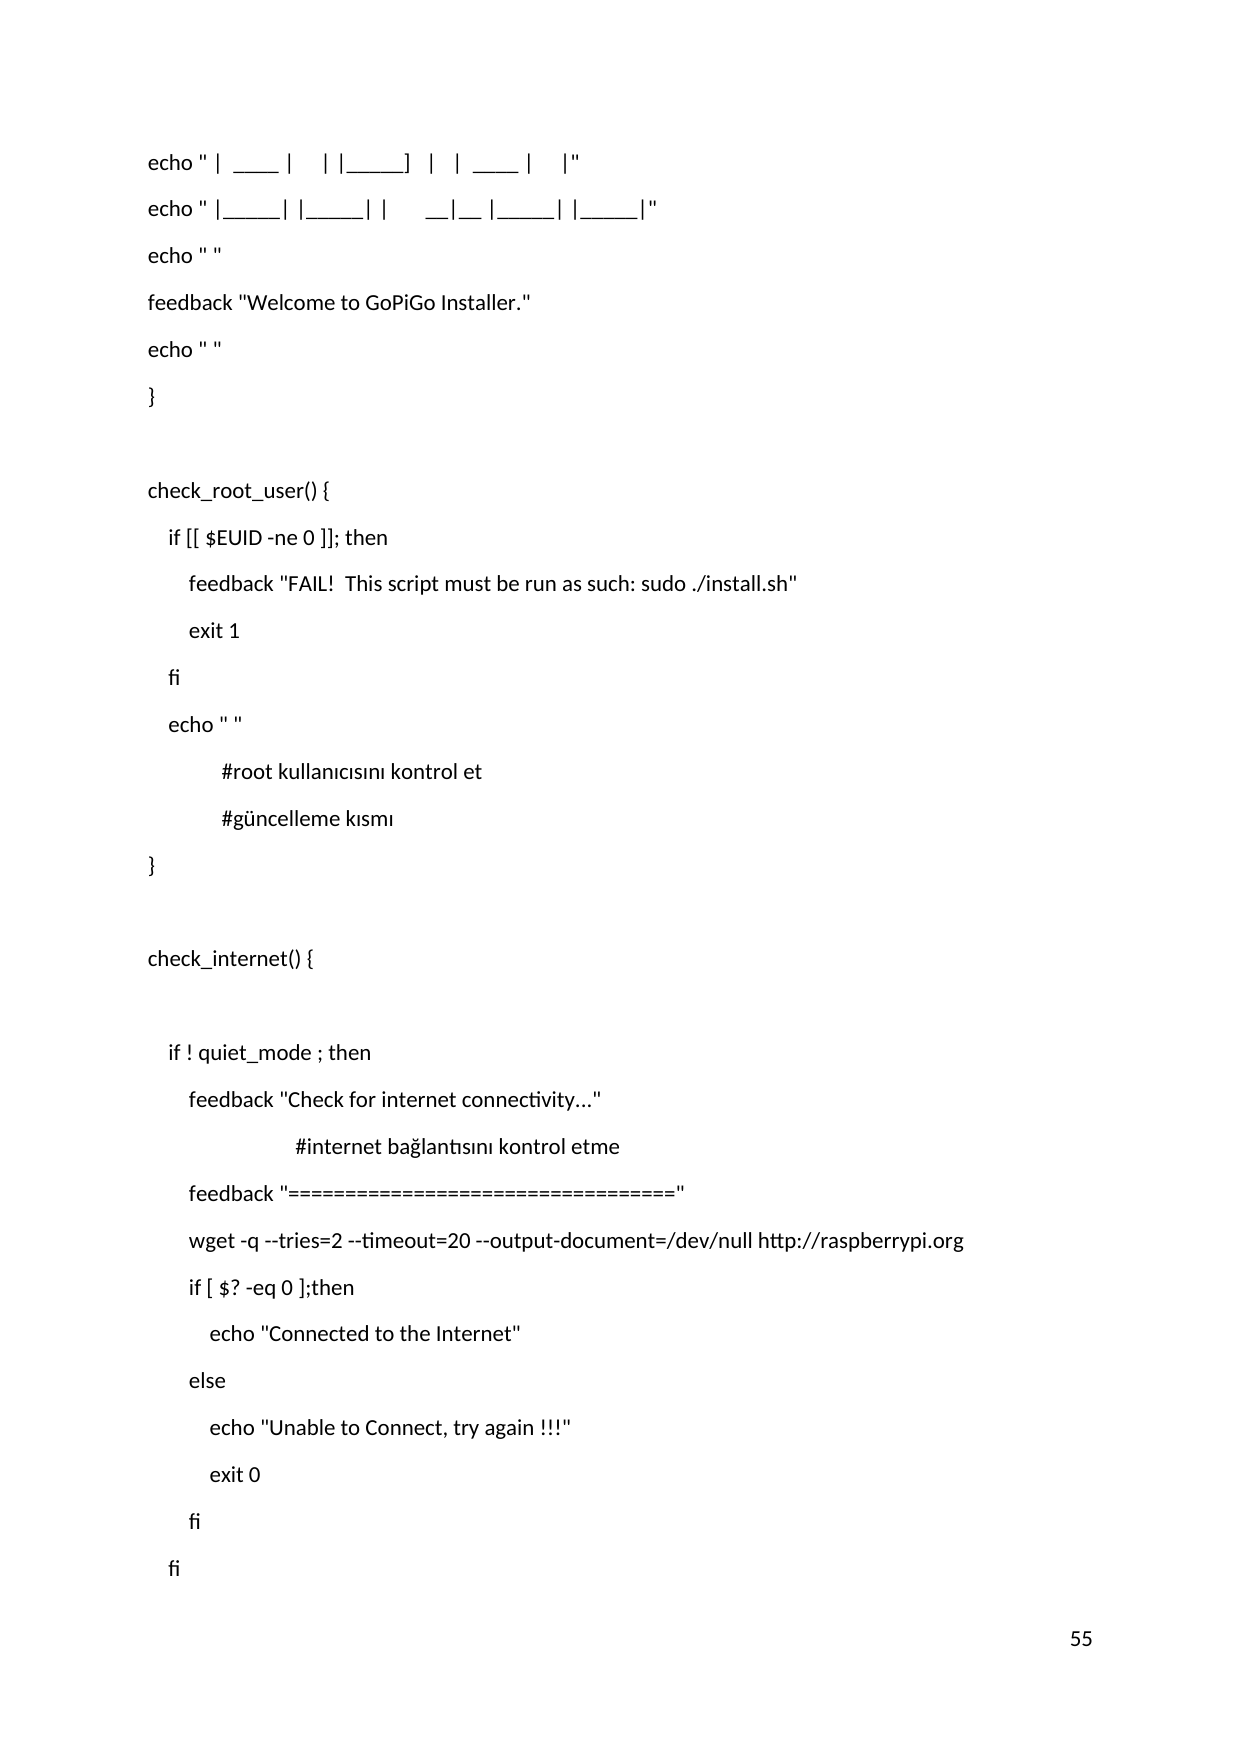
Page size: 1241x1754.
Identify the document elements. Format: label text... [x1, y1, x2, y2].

text else [148, 1366, 1093, 1394]
text wget -q --tries=2 --timeout=20 --output-document=/dev/null http://raspberrypi.org [148, 1226, 1093, 1254]
text #güncelleme kısmı [148, 804, 1093, 832]
text feedback "Check for internet connectivity..." [148, 1085, 1093, 1113]
text } [148, 851, 1093, 879]
text echo " |_____| |_____| | __|__ |_____| |_____|" [148, 194, 1093, 222]
text check_internet() { [148, 944, 1093, 972]
text fi [148, 1507, 1093, 1535]
text fi [148, 663, 1093, 691]
text #root kullanıcısını kontrol et [148, 757, 1093, 785]
text feedback "==================================" [148, 1179, 1093, 1207]
text if [ $? -eq 0 ];then [148, 1273, 1093, 1301]
text feedback "Welcome to GoPiGo Installer." [148, 288, 1093, 316]
text fi [148, 1554, 1093, 1582]
text echo "Connected to the Internet" [148, 1319, 1093, 1347]
text echo "Unable to Connect, try again !!!" [148, 1413, 1093, 1441]
text } [148, 382, 1093, 410]
text if ! quiet_mode ; then [148, 1038, 1093, 1066]
text echo " " [148, 710, 1093, 738]
text exit 1 [148, 616, 1093, 644]
text check_root_user() { [148, 476, 1093, 504]
text echo " | ____ | | |_____] | | ____ | |" [148, 148, 1093, 176]
text #internet bağlantısını kontrol etme [148, 1132, 1093, 1160]
text echo " " [148, 335, 1093, 363]
text feedback "FAIL! This script must be run as such: sudo ./install.sh" [148, 569, 1093, 597]
text if [[ $EUID -ne 0 ]]; then [148, 523, 1093, 551]
text echo " " [148, 241, 1093, 269]
text exit 0 [148, 1460, 1093, 1488]
